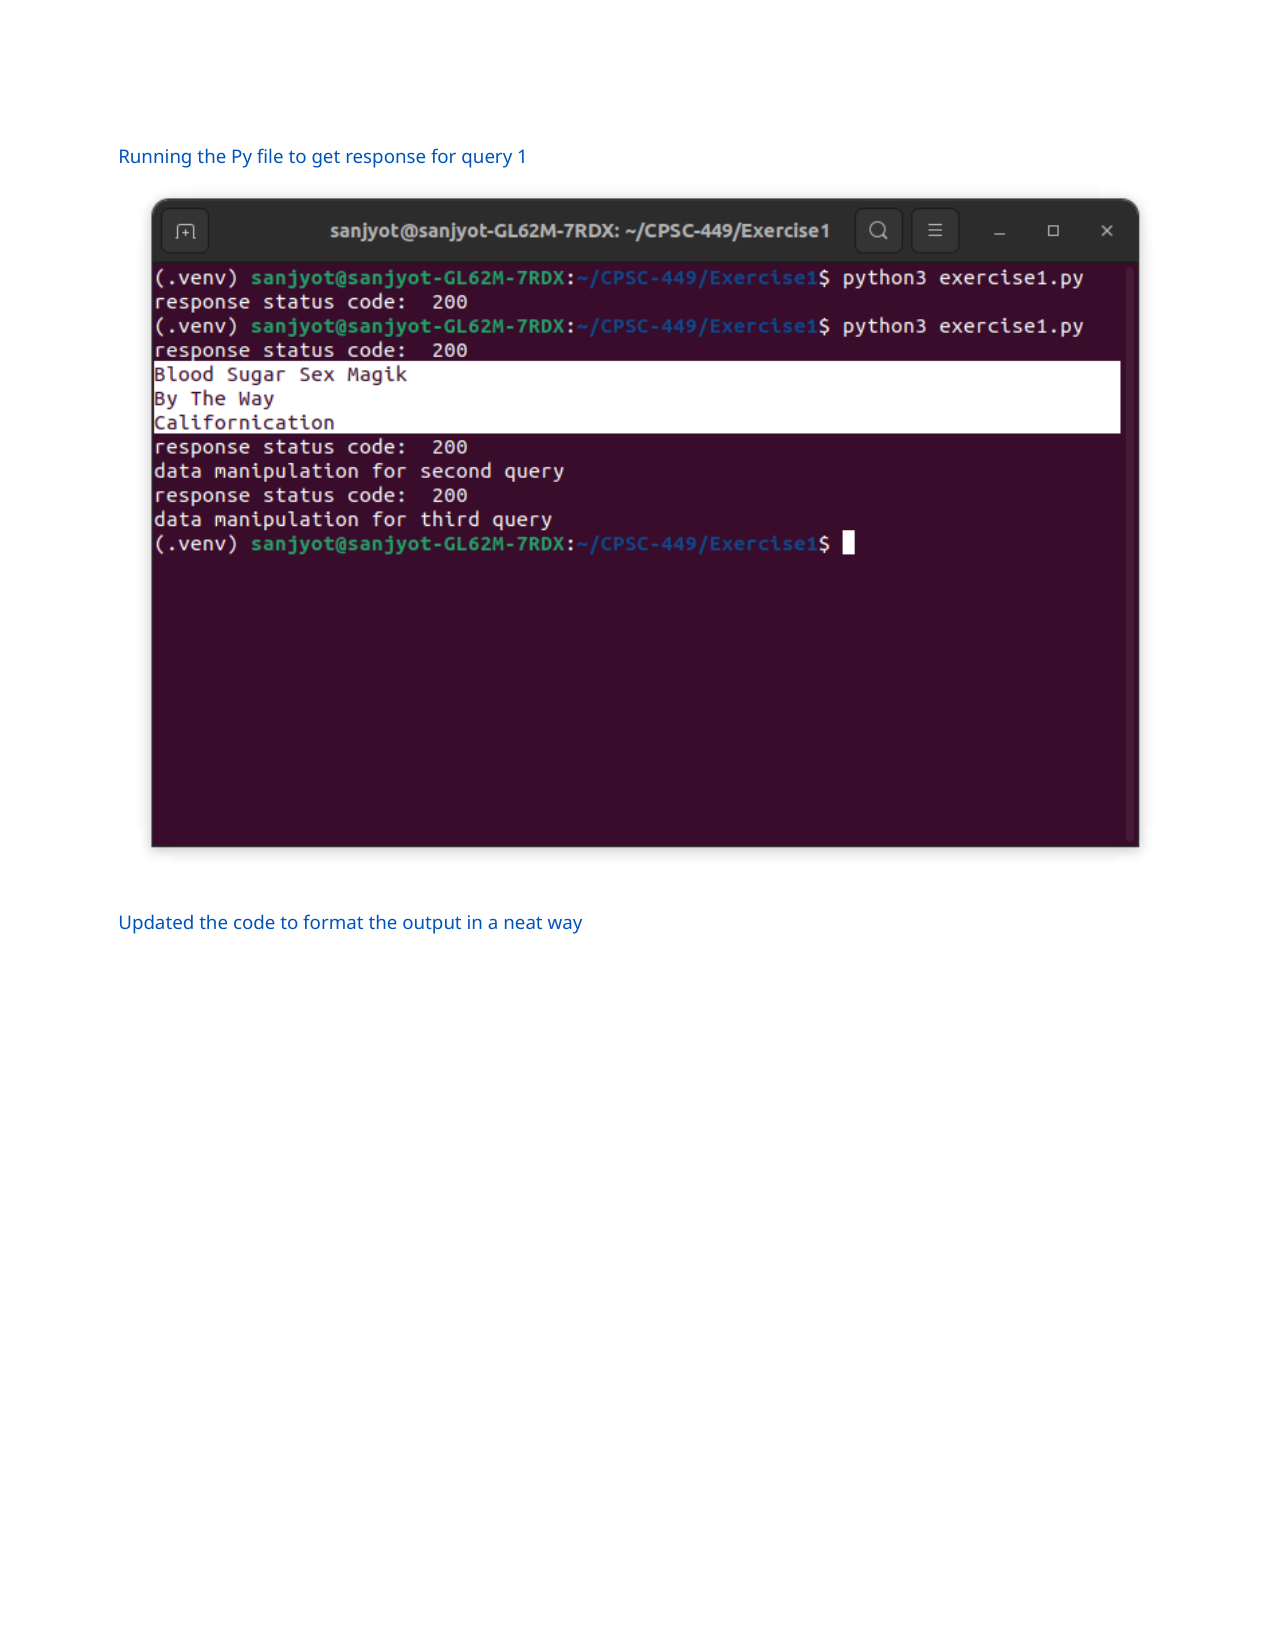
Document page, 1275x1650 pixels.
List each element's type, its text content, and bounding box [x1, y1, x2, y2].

text Updated the code to format the output in a neat way [118, 910, 1157, 964]
picture [118, 169, 1173, 885]
text Running the Py file to get response for query 1 [118, 144, 1157, 169]
